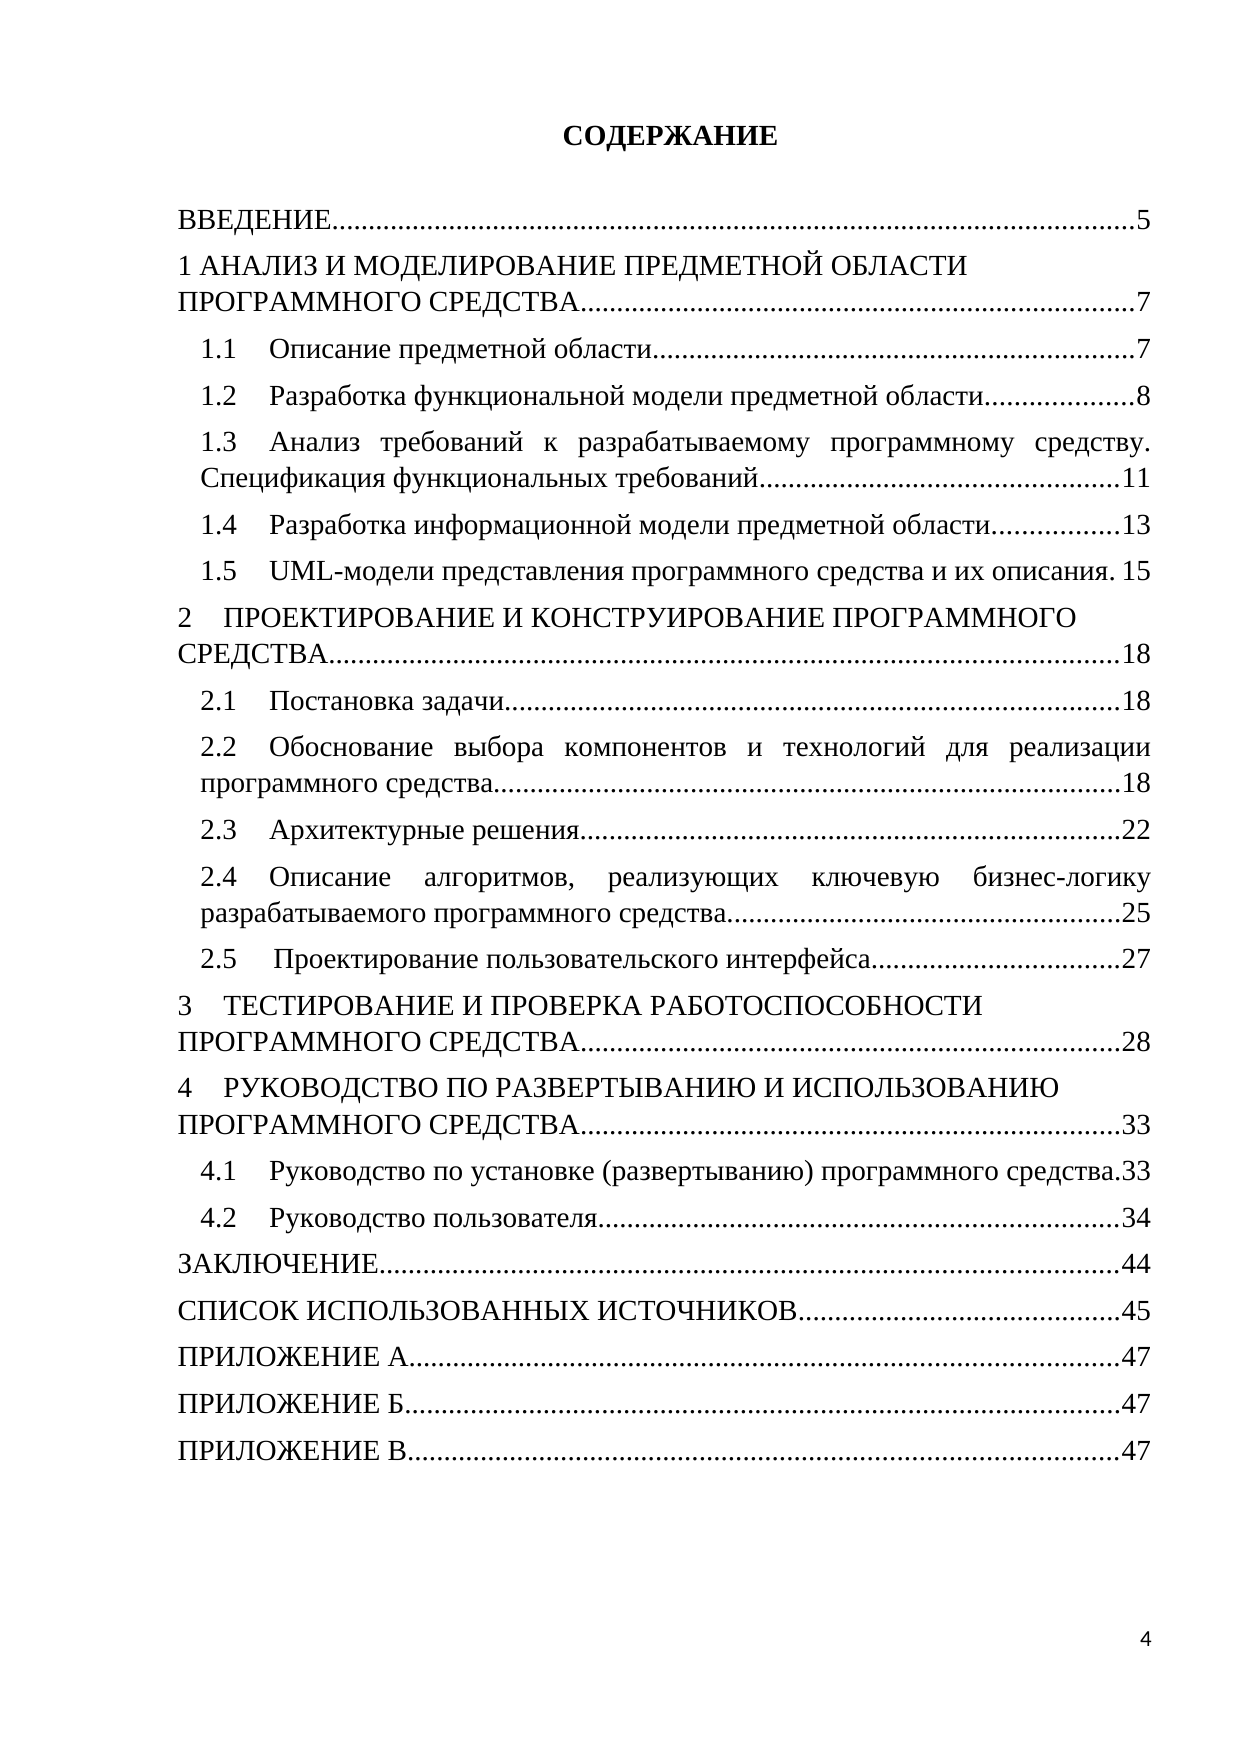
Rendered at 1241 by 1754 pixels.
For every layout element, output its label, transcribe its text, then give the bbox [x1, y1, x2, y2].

text СОДЕРЖАНИЕ [177, 118, 1089, 152]
